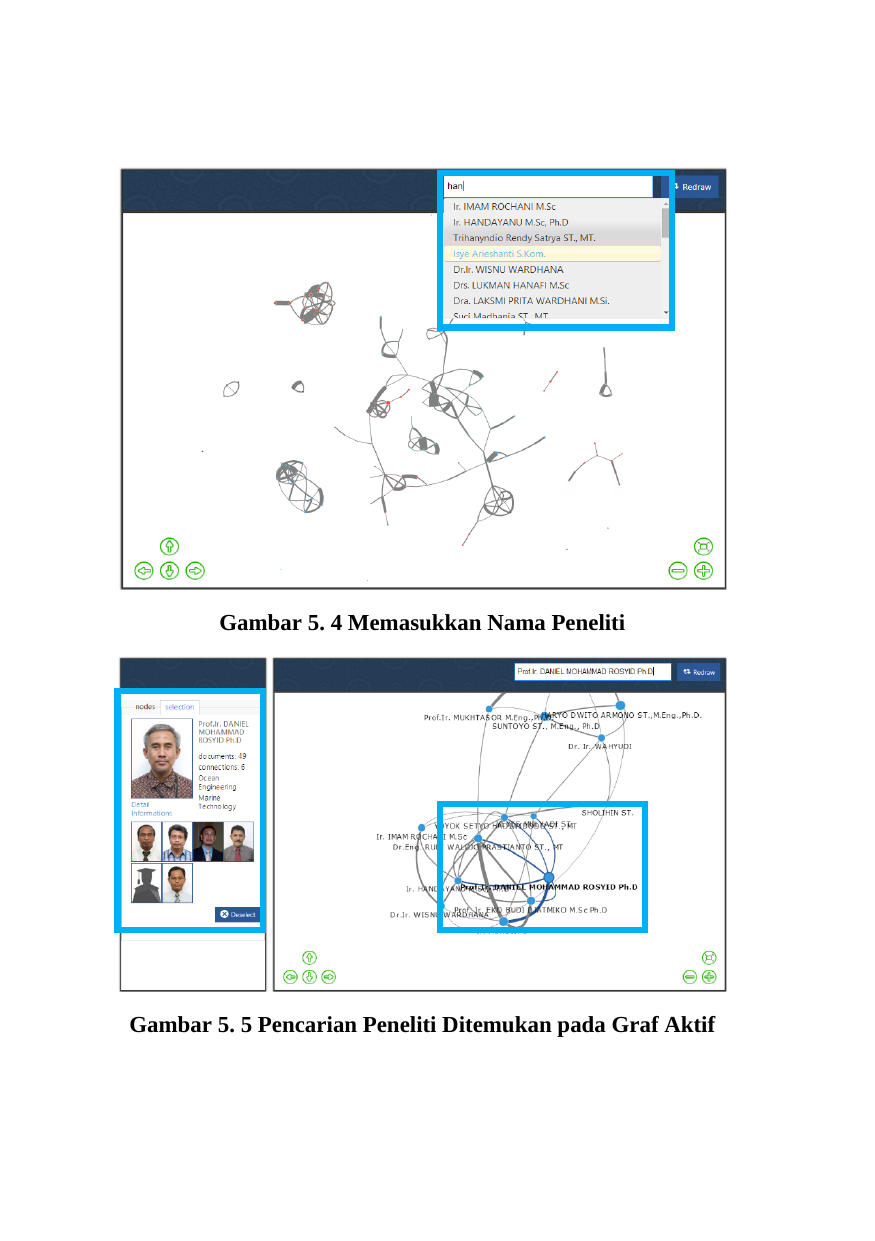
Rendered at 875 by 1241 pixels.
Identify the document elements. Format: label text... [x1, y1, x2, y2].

text Gambar 5. 4 Memasukkan Nama Peneliti [118, 609, 726, 636]
picture [118, 656, 727, 992]
picture [118, 166, 727, 591]
picture [122, 695, 259, 926]
text Gambar 5. 5 Pencarian Peneliti Ditemukan pada Graf Aktif [118, 1011, 726, 1037]
